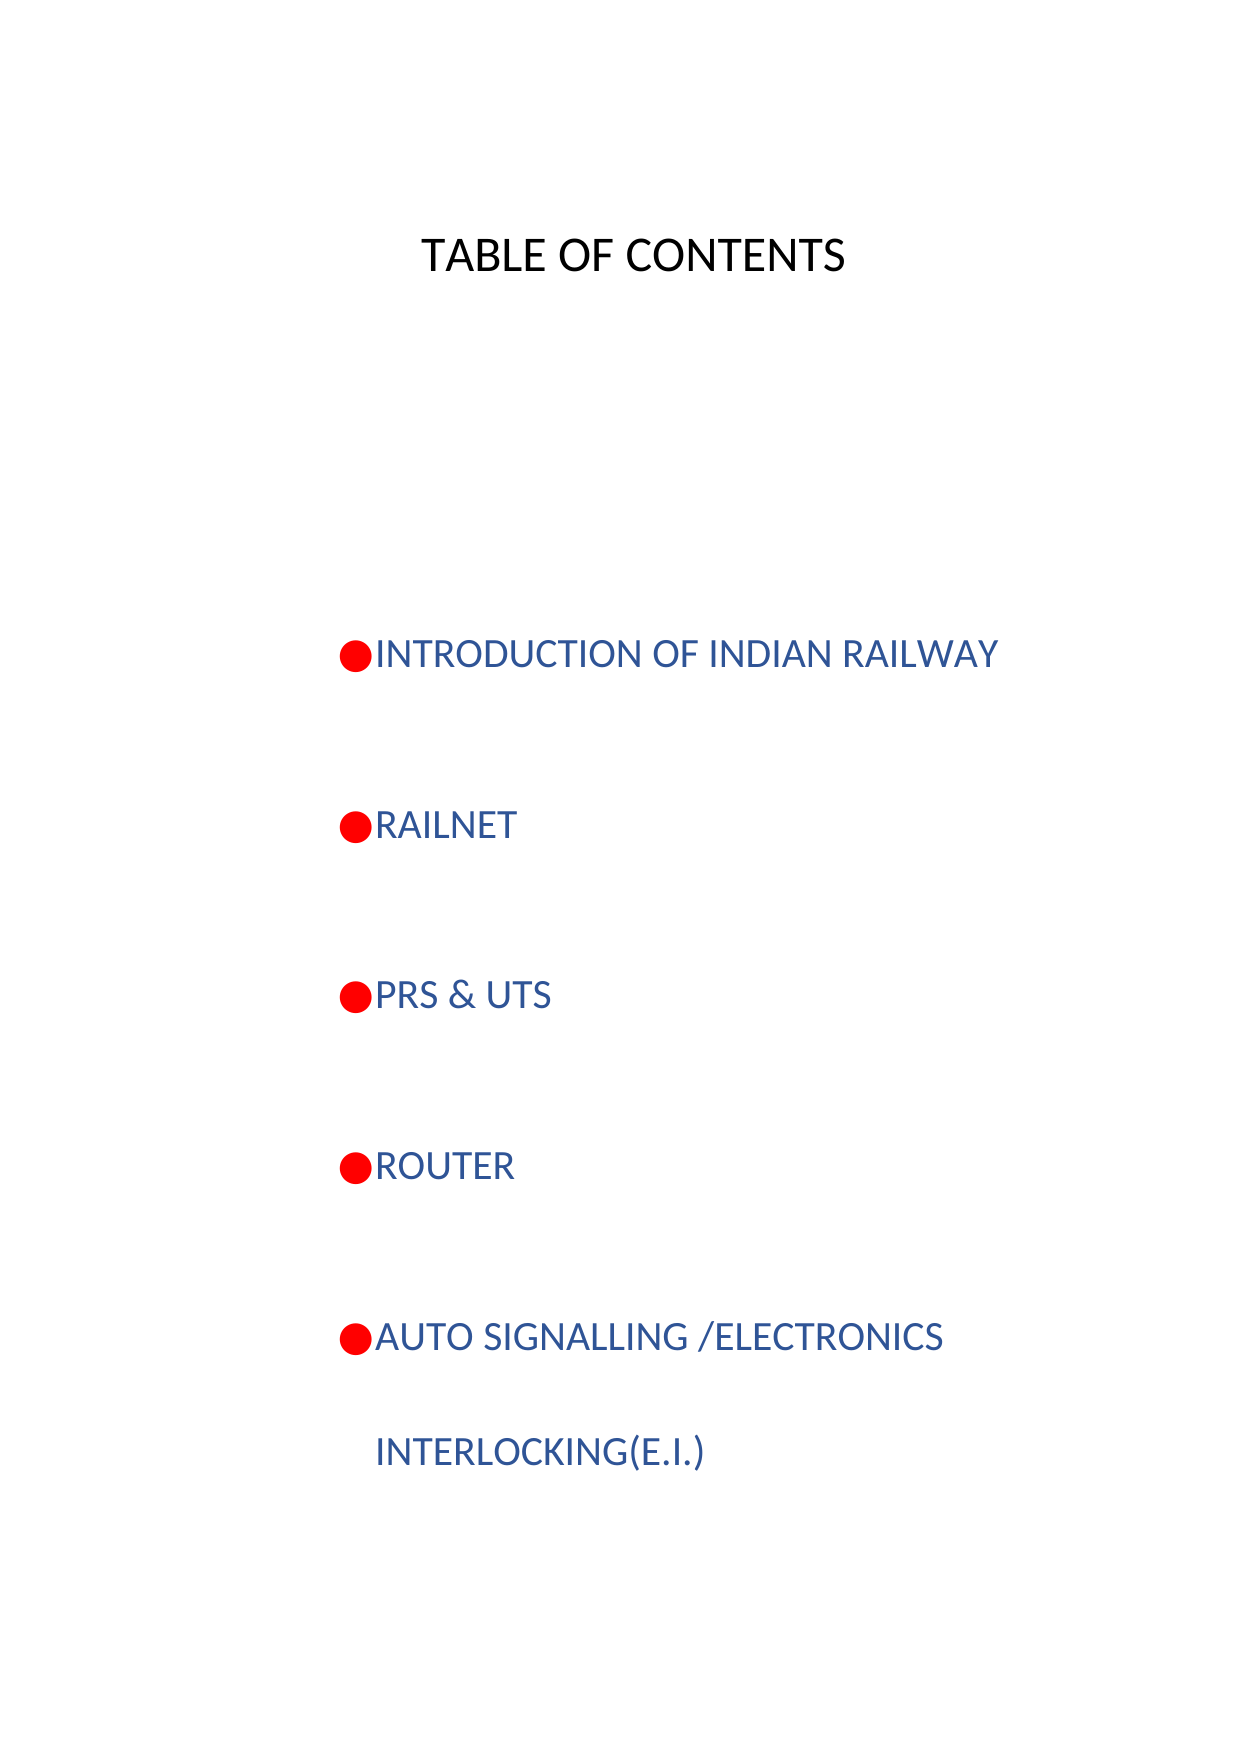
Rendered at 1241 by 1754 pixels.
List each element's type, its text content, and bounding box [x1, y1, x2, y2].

text TABLE OF CONTENTS [150, 223, 1090, 284]
list ROUTER [337, 1118, 1090, 1203]
list INTRODUCTION OF INDIAN RAILWAY [337, 606, 1090, 691]
list PRS & UTS [337, 947, 1090, 1033]
list RAILNET [337, 776, 1090, 862]
list AUTO SIGNALLING /ELECTRONICS INTERLOCKING(E.I.) [337, 1289, 1090, 1476]
